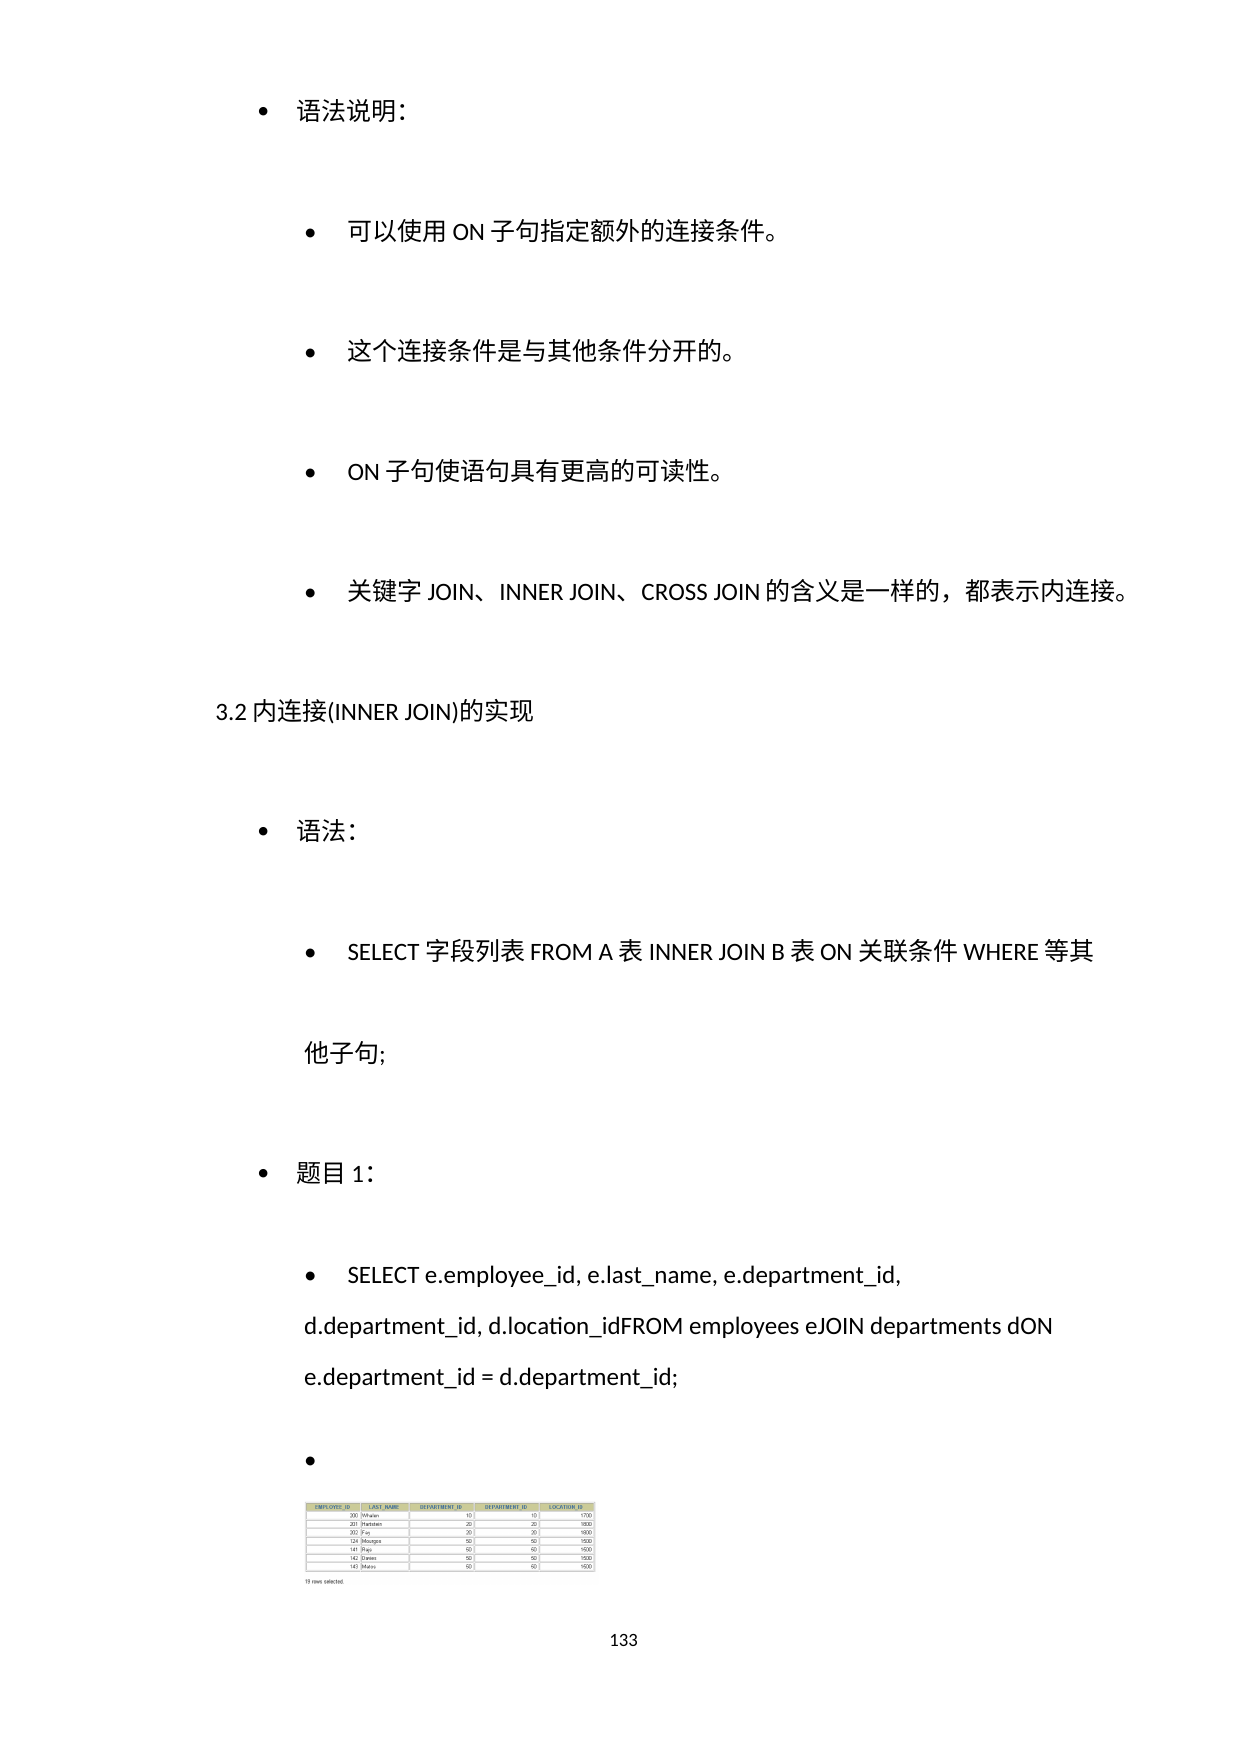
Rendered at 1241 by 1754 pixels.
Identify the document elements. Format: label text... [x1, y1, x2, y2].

text • 可以使用ON子句指定额外的连接条件。 [304, 196, 1118, 264]
list 语法说明： [259, 76, 1118, 144]
text • SELECT 字段列表FROM A表 INNER JOIN B表ON 关联条件WHERE 等其他子句; [304, 916, 1118, 1086]
subtitle 3.2内连接(INNER JOIN)的实现 [215, 676, 1118, 744]
picture [303, 1500, 599, 1585]
text • 这个连接条件是与其他条件分开的。 [304, 316, 1118, 384]
list 题目1： [259, 1138, 1118, 1206]
list 语法： [259, 796, 1118, 864]
text • 关键字JOIN、INNER JOIN、CROSS JOIN的含义是一样的，都表示内连接。 [304, 556, 1118, 624]
text • SELECT e.employee_id, e.last_name, e.department_id, d.department_id, d.location_idFROM employees eJOIN departments dON e.department_id = d.department_id; [304, 1258, 1118, 1393]
text • [304, 1443, 1118, 1477]
text • ON子句使语句具有更高的可读性。 [304, 436, 1118, 504]
